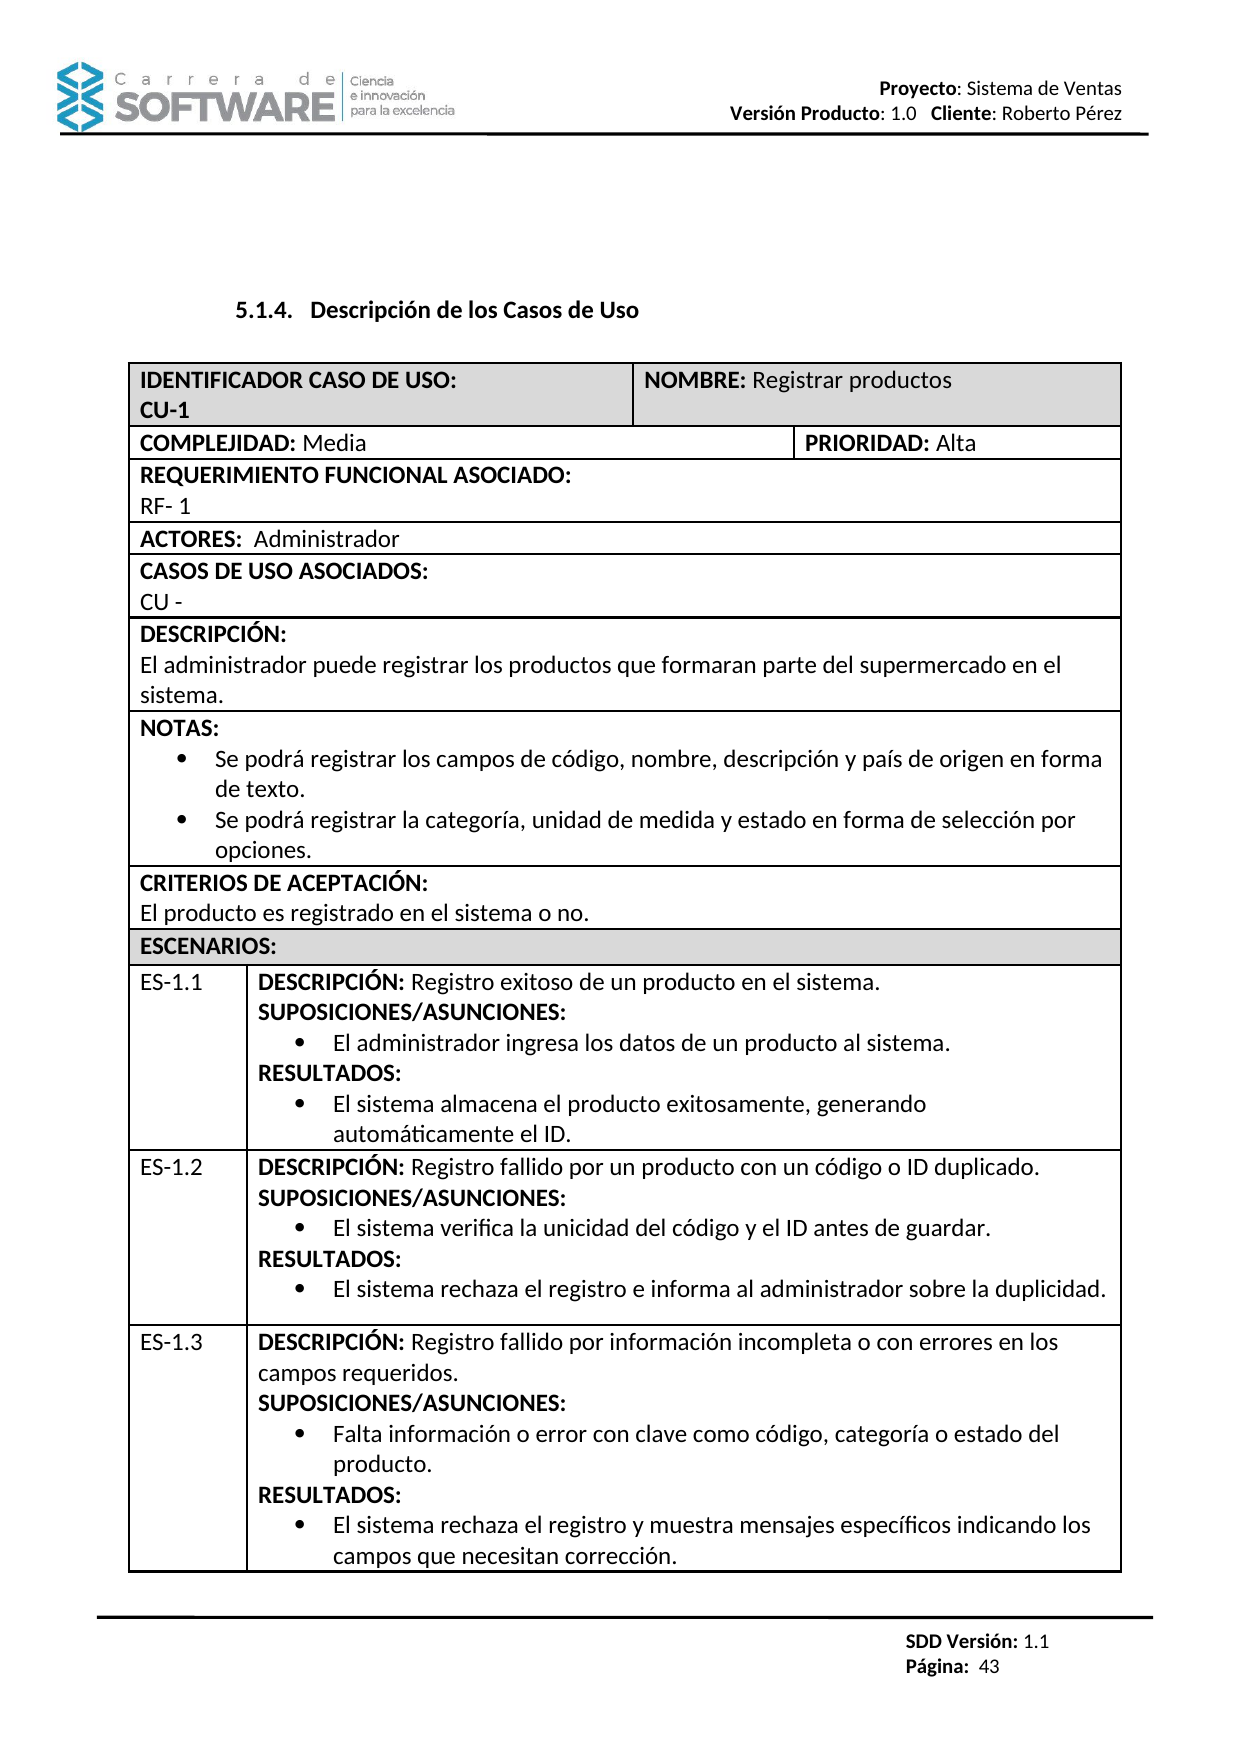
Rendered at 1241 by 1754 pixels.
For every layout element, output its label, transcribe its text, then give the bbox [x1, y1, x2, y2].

table_cell DESCRIPCIÓN: Registro fallido por información incompleta o con errores en los campos requeridos. SUPOSICIONES/ASUNCIONES: Falta información o error con clave como código, categoría o estado del producto. RESULTADOS: El sistema rechaza el registro y muestra mensajes específicos indicando los campos que necesitan corrección. [248, 1326, 1120, 1570]
table_cell REQUERIMIENTO FUNCIONAL ASOCIADO: RF- 1 [130, 460, 1120, 521]
table_cell DESCRIPCIÓN: El administrador puede registrar los productos que formaran parte del supermercado en el sistema. [130, 619, 1120, 710]
table_cell DESCRIPCIÓN: Registro fallido por un producto con un código o ID duplicado. SUPOSICIONES/ASUNCIONES: El sistema verifica la unicidad del código y el ID antes de guardar. RESULTADOS: El sistema rechaza el registro e informa al administrador sobre la duplicidad. [248, 1151, 1120, 1324]
table_cell PRIORIDAD: Alta [795, 427, 1120, 458]
picture [46, 46, 461, 154]
table_cell ES-1.3 [130, 1326, 246, 1570]
table_cell ESCENARIOS: [130, 930, 1120, 964]
table_cell ES-1.1 [130, 966, 246, 1149]
table_cell CRITERIOS DE ACEPTACIÓN: El producto es registrado en el sistema o no. [130, 867, 1120, 928]
table_cell ACTORES: Administrador [130, 523, 1120, 553]
table_cell ES-1.2 [130, 1151, 246, 1324]
table_cell DESCRIPCIÓN: Registro exitoso de un producto en el sistema. SUPOSICIONES/ASUNCIONES: El administrador ingresa los datos de un producto al sistema. RESULTADOS: El sistema almacena el producto exitosamente, generando automáticamente el ID. [248, 966, 1120, 1149]
table_cell NOTAS: Se podrá registrar los campos de código, nombre, descripción y país de origen en forma de texto. Se podrá registrar la categoría, unidad de medida y estado en forma de selección por opciones. [130, 712, 1120, 865]
subtitle Descripción de los Casos de Uso [235, 294, 1122, 325]
table_header IDENTIFICADOR CASO DE USO: CU-1 [130, 364, 632, 425]
table_cell CASOS DE USO ASOCIADOS: CU - [130, 555, 1120, 616]
table_cell COMPLEJIDAD: Media [130, 427, 793, 458]
table_header NOMBRE: Registrar productos [634, 364, 1120, 425]
